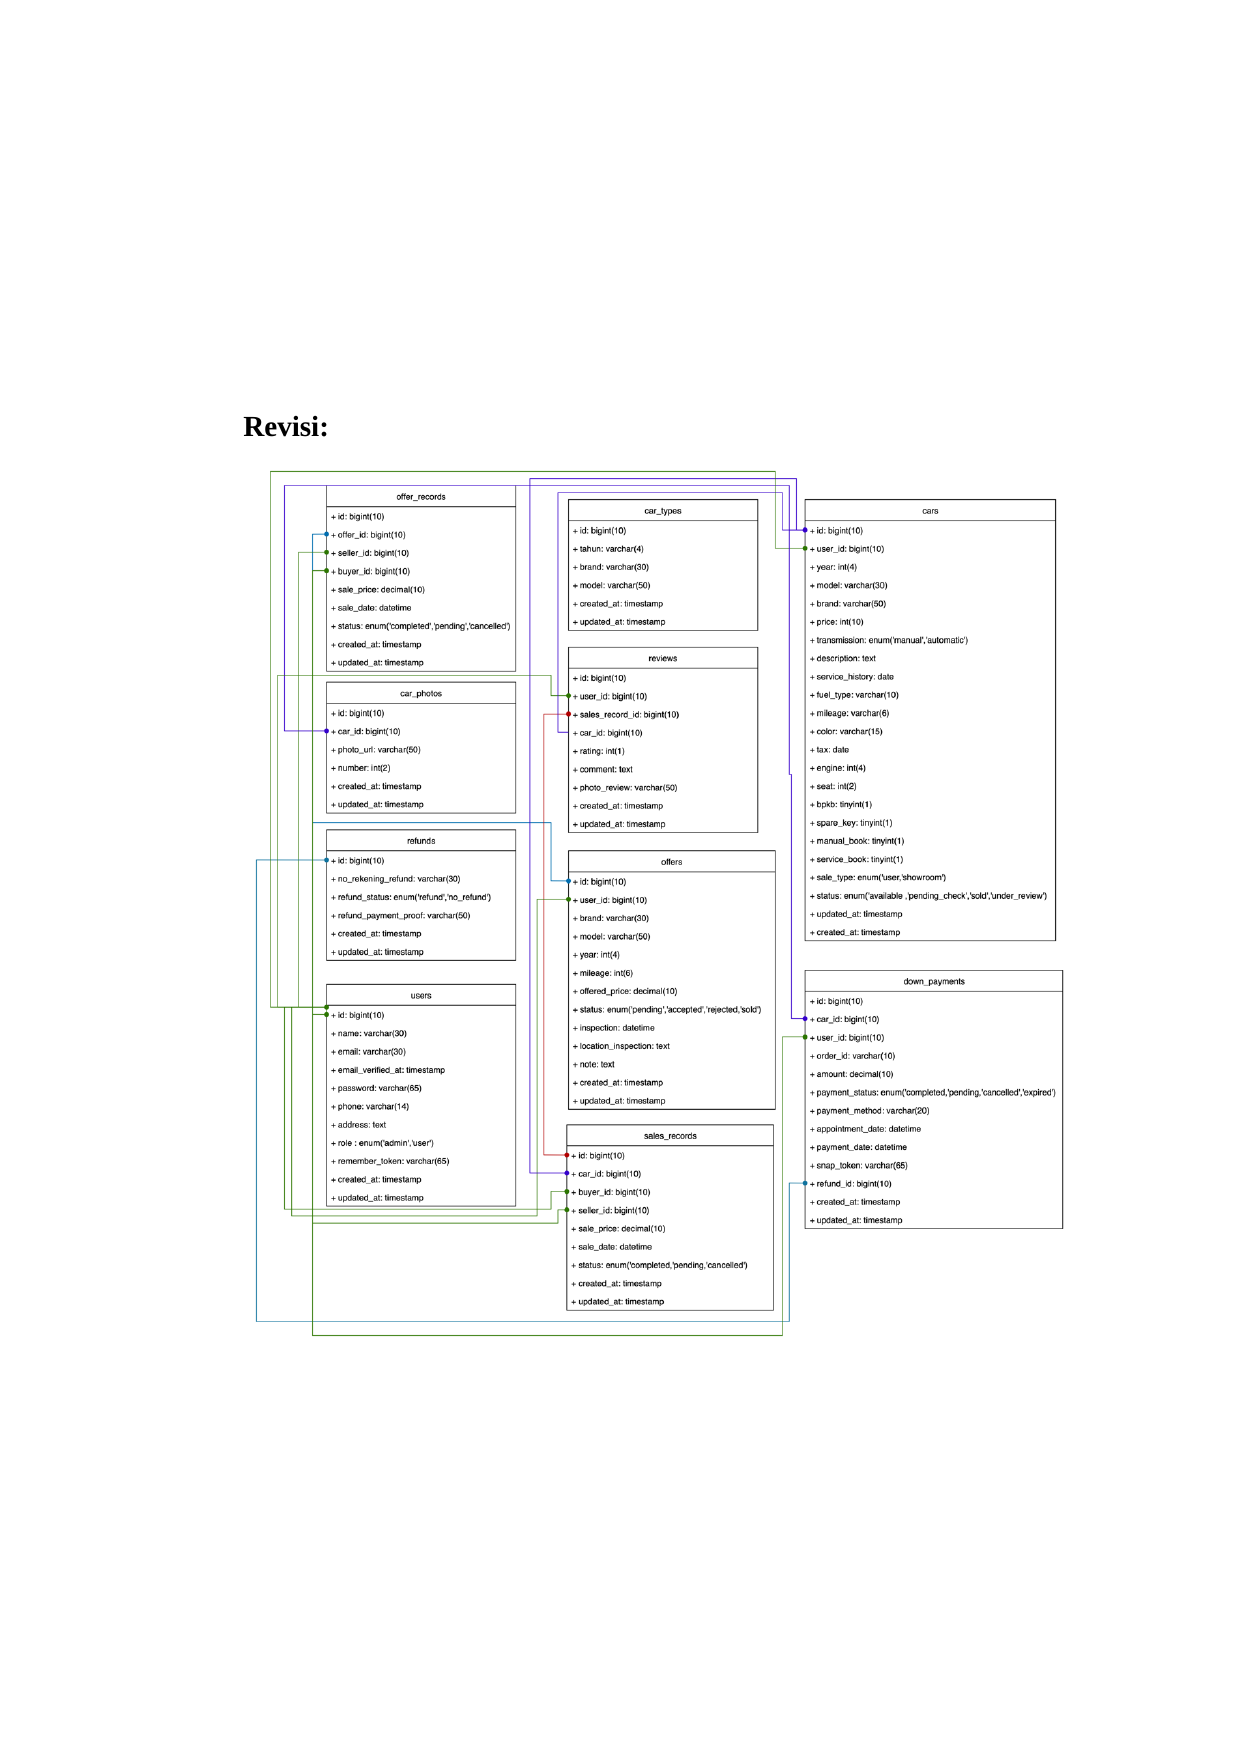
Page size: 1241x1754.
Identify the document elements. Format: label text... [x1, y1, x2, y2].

text Revisi: [243, 409, 1063, 442]
picture [243, 459, 1070, 1349]
